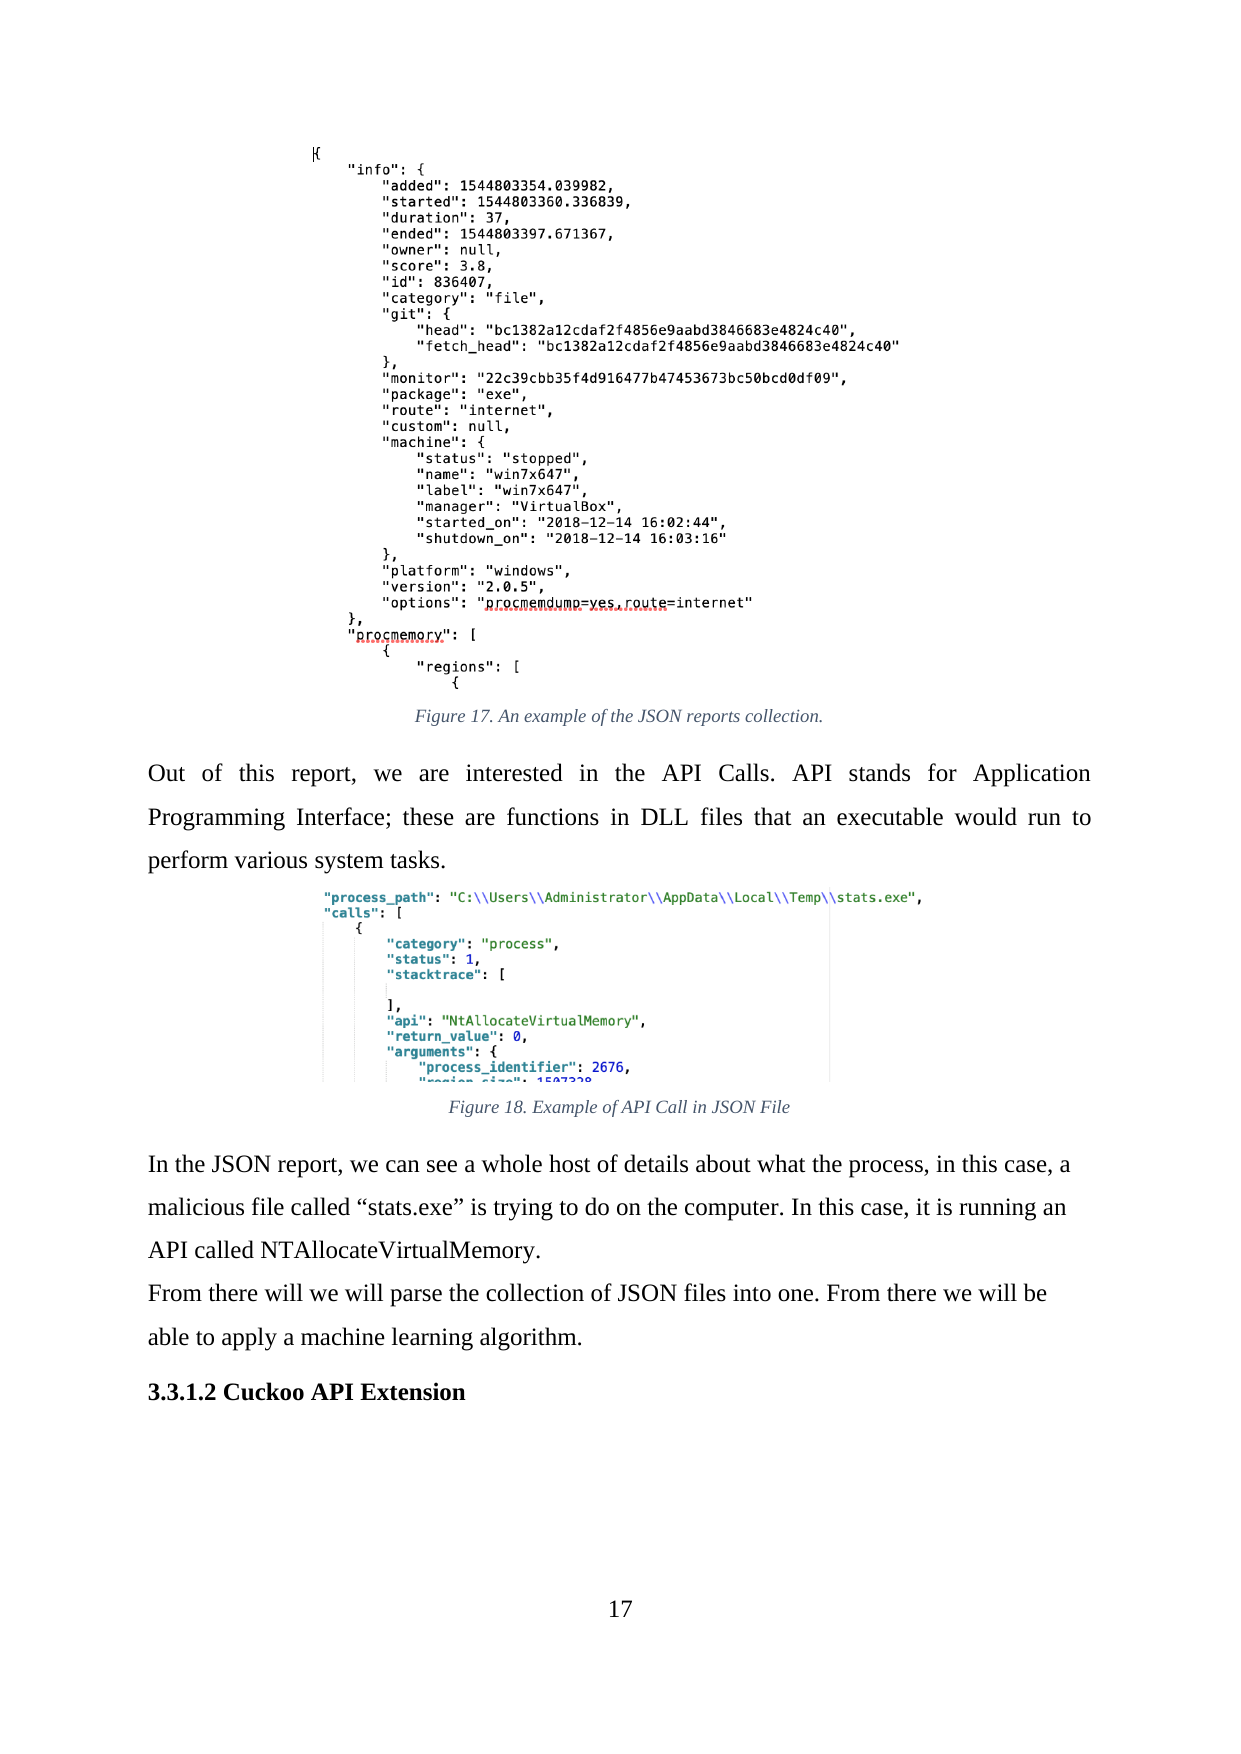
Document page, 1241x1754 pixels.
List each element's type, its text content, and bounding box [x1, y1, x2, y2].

text Figure 17. An example of the JSON reports collection. [148, 705, 1092, 727]
text In the JSON report, we can see a whole host of details about what the process, in this case, a malicious file called “stats.exe” is trying to do on the computer. In this case, it is running an API called NTAllocateVirtualMemory. [148, 1149, 1092, 1264]
subtitle Cuckoo API Extension [148, 1377, 1092, 1406]
text Figure 18. Example of API Call in JSON File [148, 1096, 1092, 1118]
picture [315, 887, 925, 1082]
picture [309, 147, 932, 691]
text From there will we will parse the collection of JSON files into one. From there we will be able to apply a machine learning algorithm. [148, 1278, 1092, 1350]
text Out of this report, we are interested in the API Calls. API stands for Application Programming Interface; these are functions in DLL files that an executable would run to perform various system tasks. [148, 758, 1092, 873]
